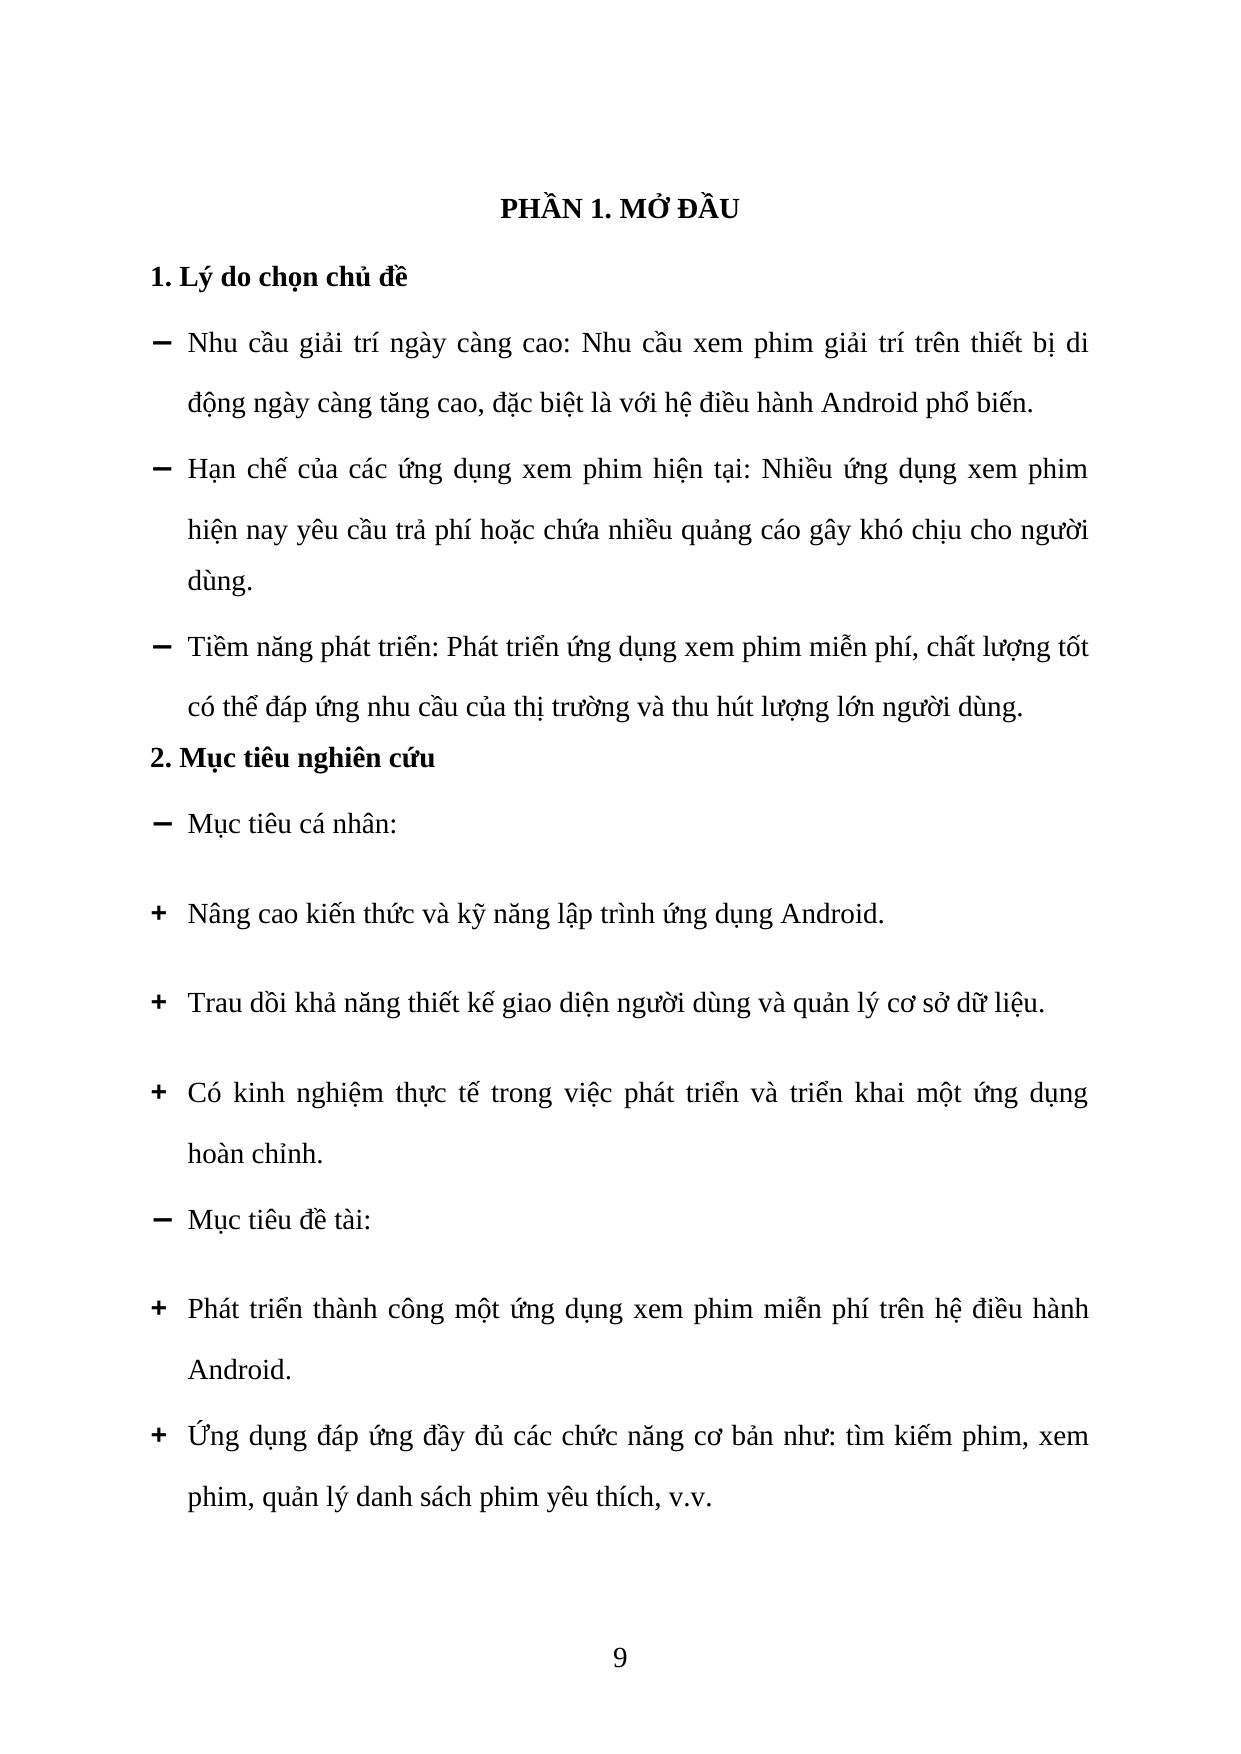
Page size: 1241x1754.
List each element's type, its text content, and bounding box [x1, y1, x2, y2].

list Trau dồi khả năng thiết kế giao diện người dùng và quản lý cơ sở dữ liệu. [150, 969, 1090, 1029]
list Mục tiêu đề tài: [150, 1186, 1090, 1246]
list Phát triển thành công một ứng dụng xem phim miễn phí trên hệ điều hành Android. [150, 1276, 1090, 1386]
subtitle 1. Lý do chọn chủ đề [150, 259, 1090, 292]
list Mục tiêu cá nhân: [150, 790, 1090, 850]
subtitle 2. Mục tiêu nghiên cứu [150, 740, 1090, 773]
list Nâng cao kiến thức và kỹ năng lập trình ứng dụng Android. [150, 880, 1090, 940]
subtitle PHẦN 1. MỞ ĐẦU [150, 192, 1090, 225]
list Ứng dụng đáp ứng đầy đủ các chức năng cơ bản như: tìm kiếm phim, xem phim, quản lý danh sách phim yêu thích, v.v. [150, 1403, 1090, 1513]
list Có kinh nghiệm thực tế trong việc phát triển và triển khai một ứng dụng hoàn chỉnh. [150, 1059, 1090, 1169]
list Nhu cầu giải trí ngày càng cao: Nhu cầu xem phim giải trí trên thiết bị di động ngày càng tăng cao, đặc biệt là với hệ điều hành Android phổ biến. [150, 309, 1090, 419]
list Hạn chế của các ứng dụng xem phim hiện tại: Nhiều ứng dụng xem phim hiện nay yêu cầu trả phí hoặc chứa nhiều quảng cáo gây khó chịu cho người dùng. [150, 436, 1090, 596]
list Tiềm năng phát triển: Phát triển ứng dụng xem phim miễn phí, chất lượng tốt có thể đáp ứng nhu cầu của thị trường và thu hút lượng lớn người dùng. [150, 613, 1090, 723]
